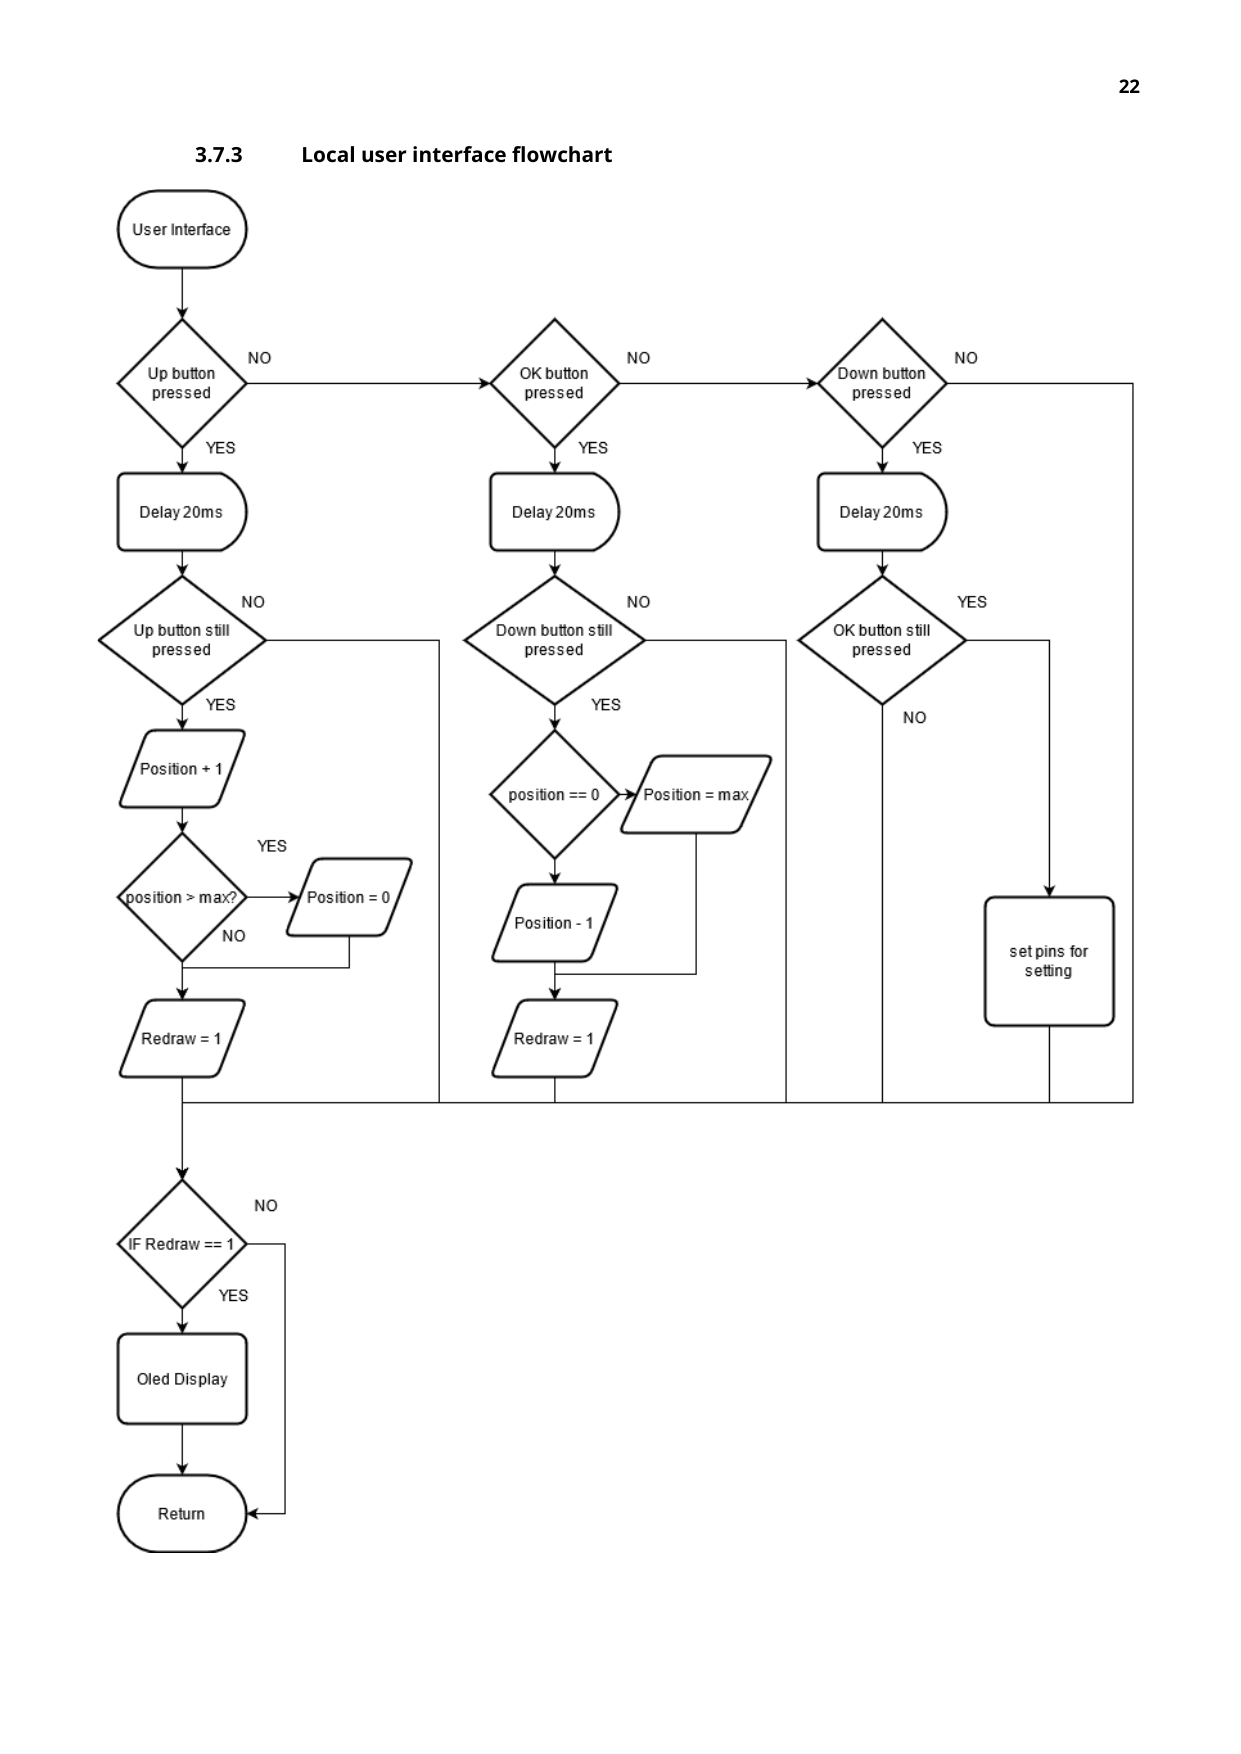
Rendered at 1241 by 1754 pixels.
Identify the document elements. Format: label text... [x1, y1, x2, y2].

subtitle Local user interface flowchart [195, 140, 1122, 168]
picture [97, 189, 1144, 1553]
